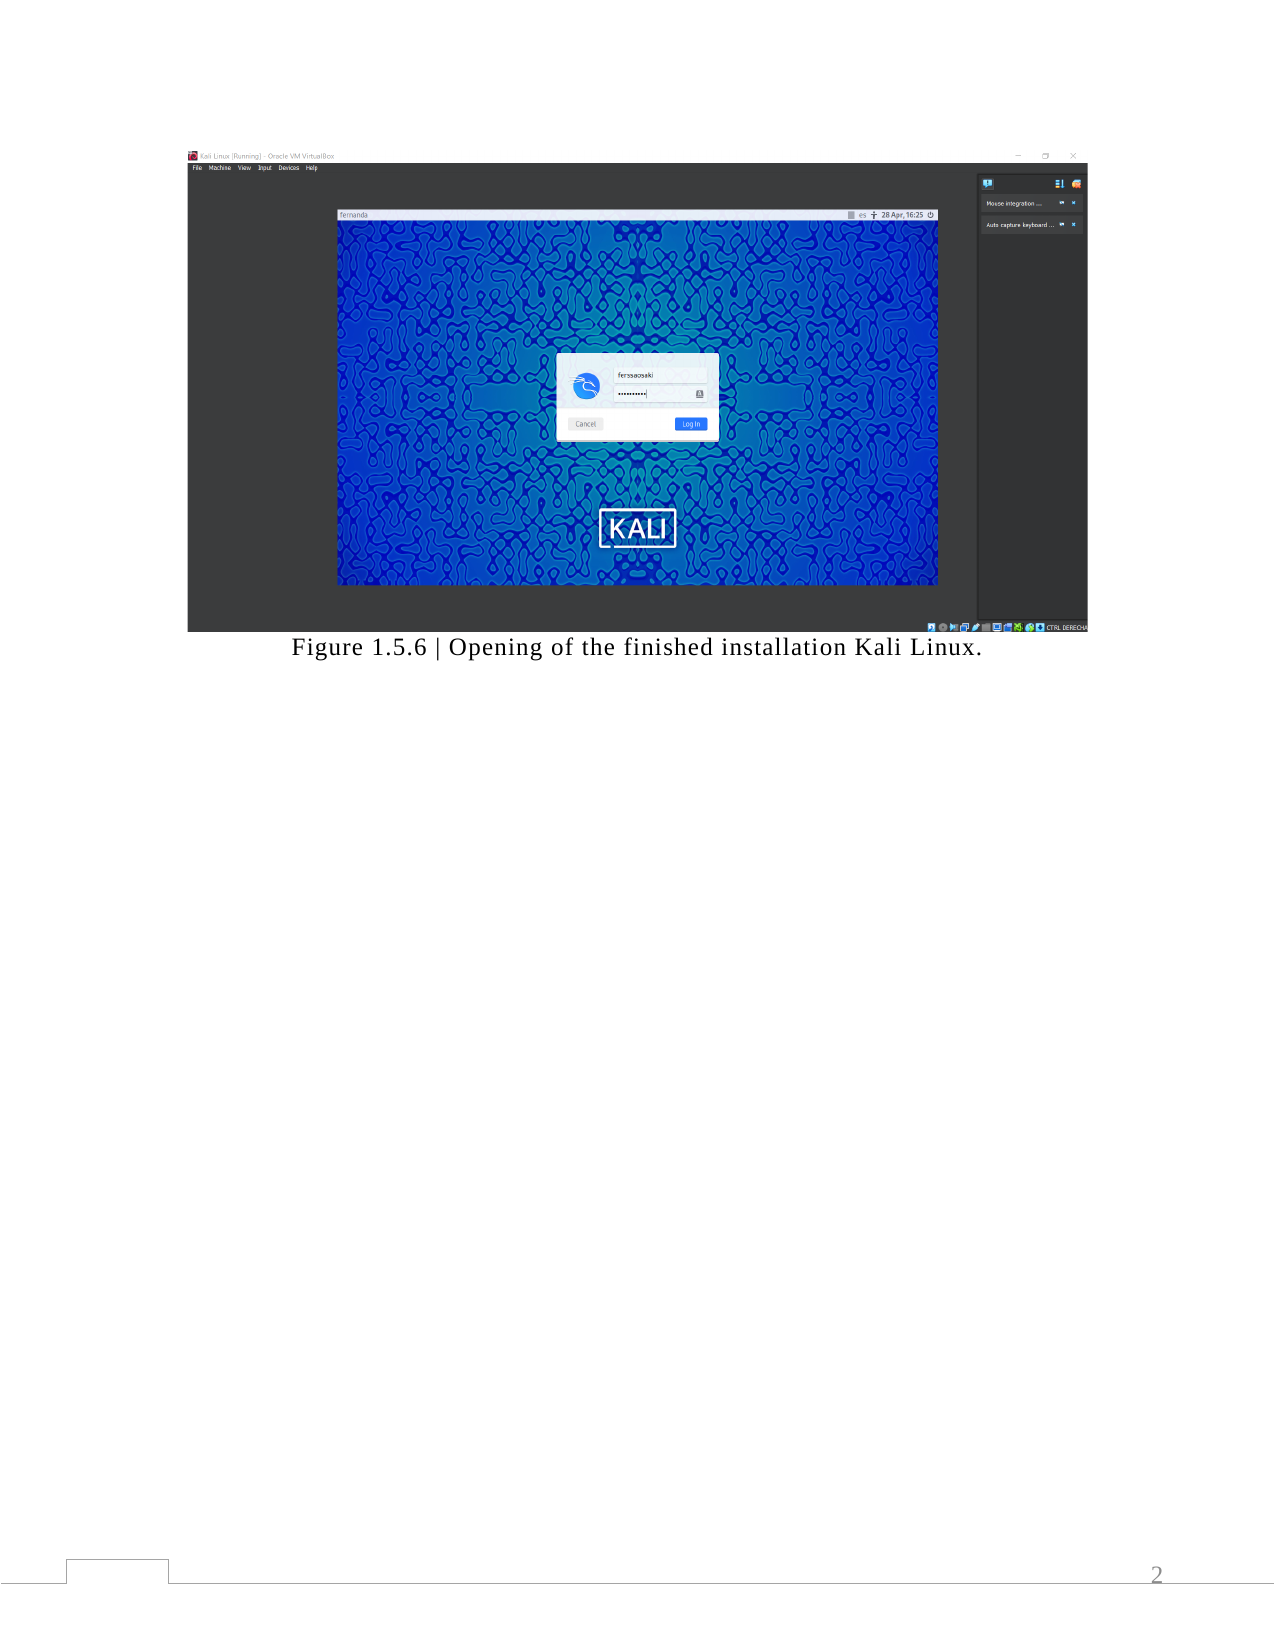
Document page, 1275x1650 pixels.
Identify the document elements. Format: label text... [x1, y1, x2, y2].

text Figure 1.5.6 | Opening of the finished installation Kali Linux. [187, 632, 1087, 661]
picture [187, 150, 1088, 632]
